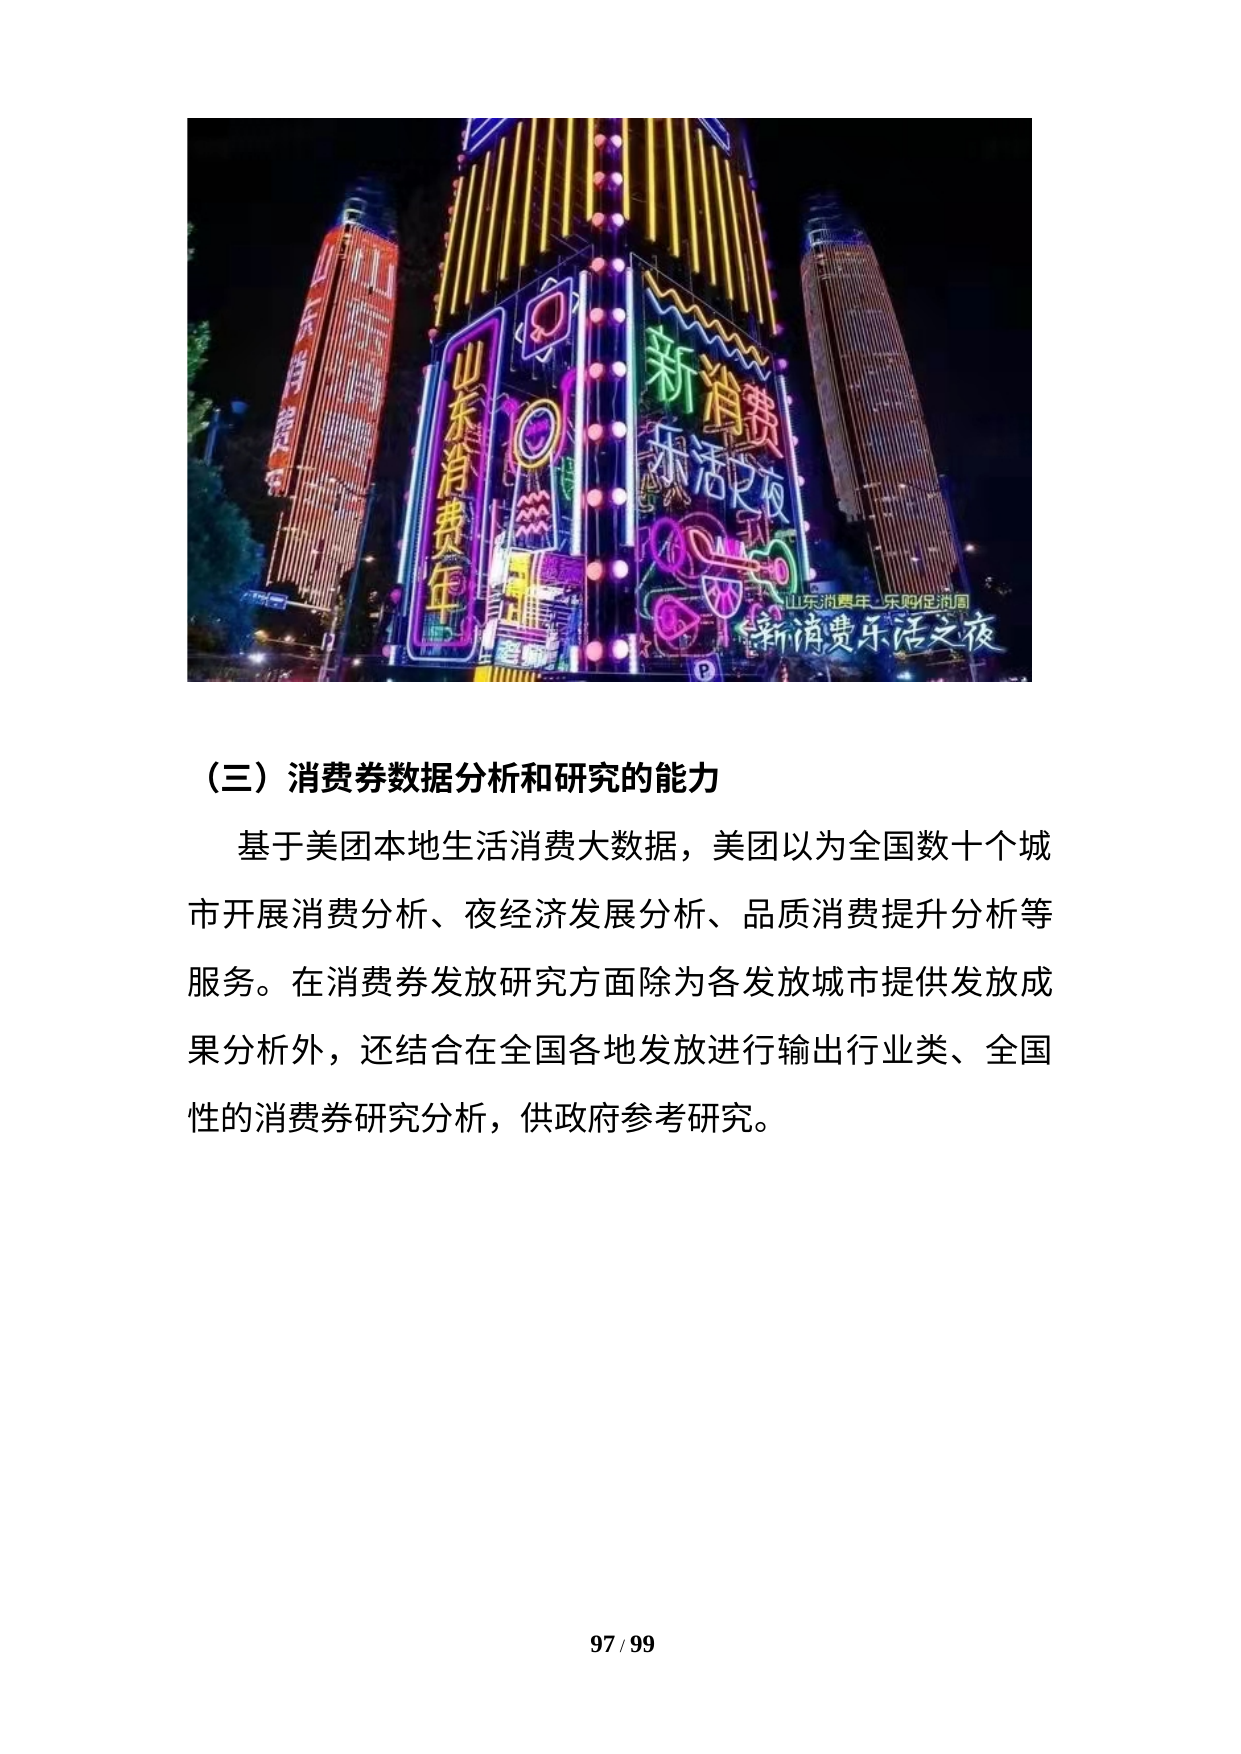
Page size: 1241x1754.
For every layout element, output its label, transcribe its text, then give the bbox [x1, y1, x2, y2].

list 消费券数据分析和研究的能力 [187, 754, 1053, 800]
text 基于美团本地生活消费大数据，美团以为全国数十个城市开展消费分析、夜经济发展分析、品质消费提升分析等服务。在消费券发放研究方面除为各发放城市提供发放成果分析外，还结合在全国各地发放进行输出行业类、全国性的消费券研究分析，供政府参考研究。 [187, 822, 1053, 1140]
picture [187, 118, 1032, 682]
